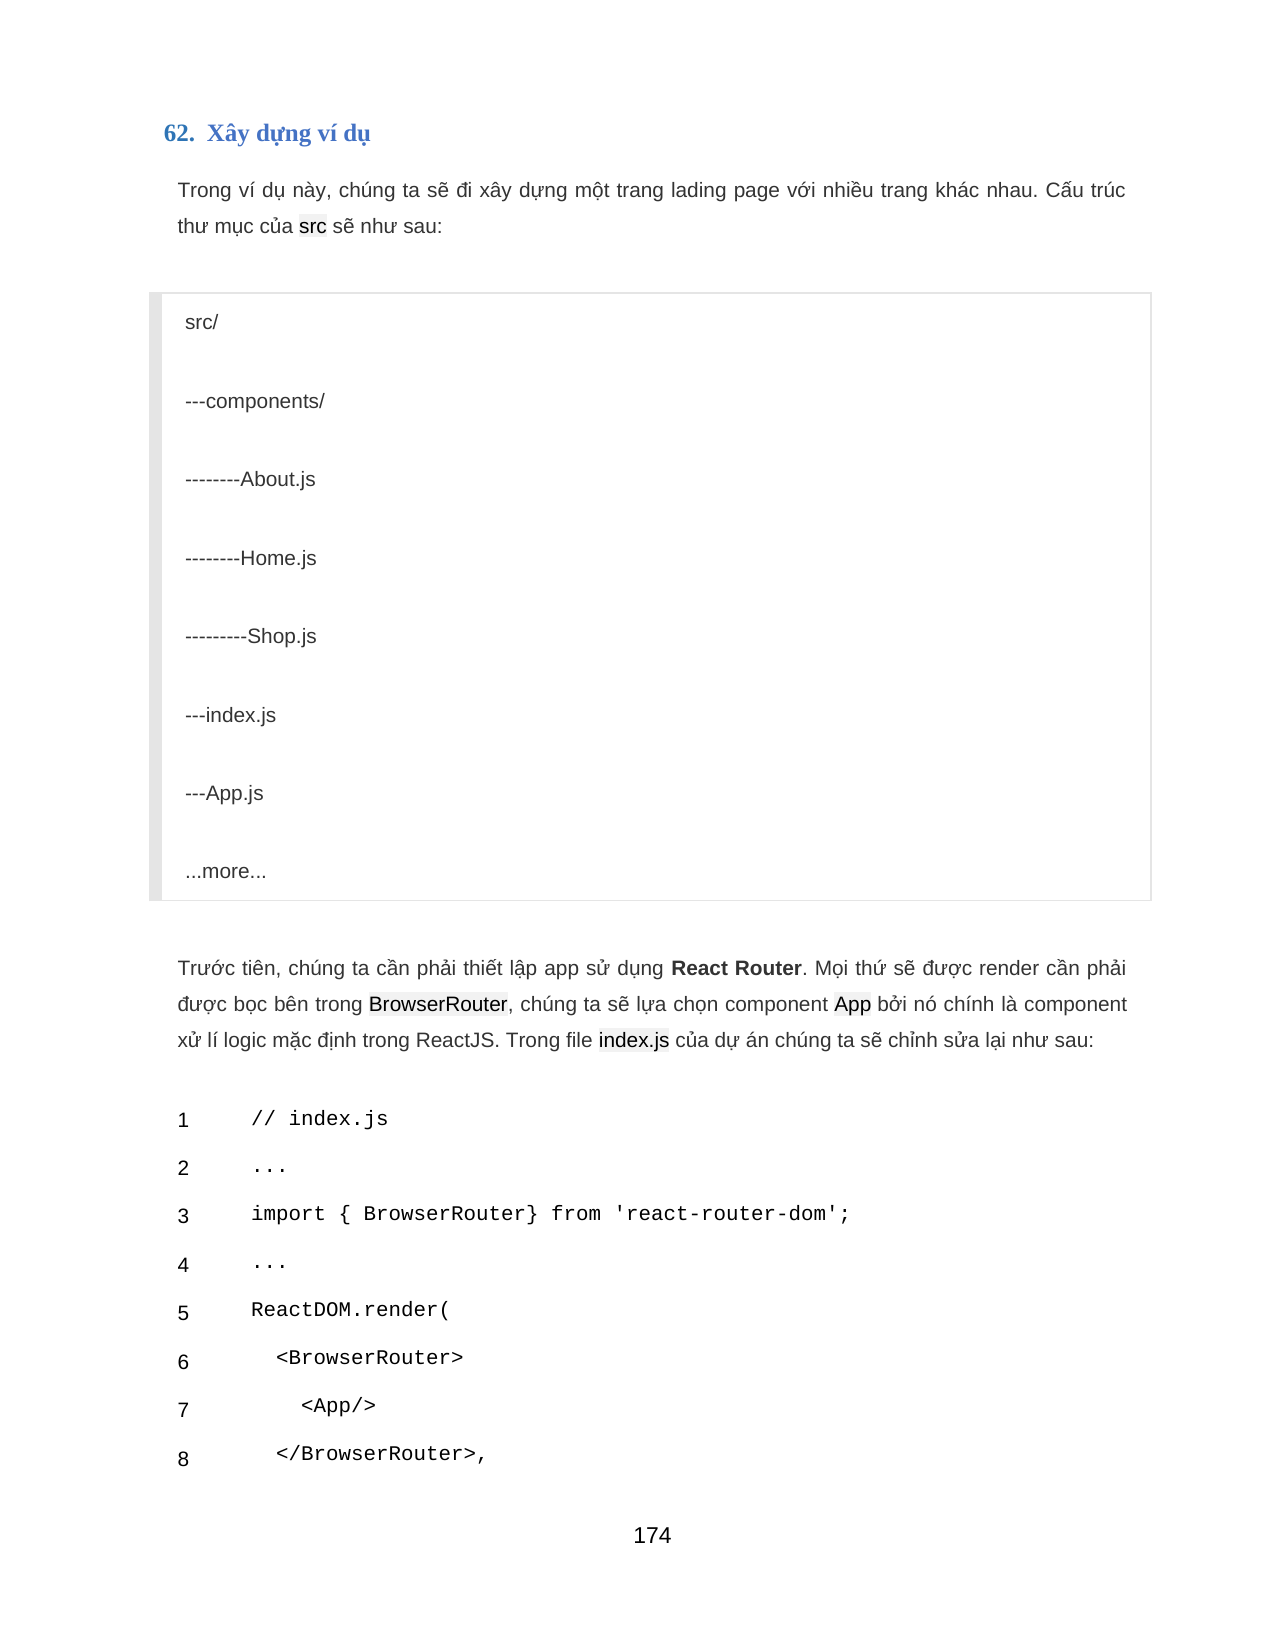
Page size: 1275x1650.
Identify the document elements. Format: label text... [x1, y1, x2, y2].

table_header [251, 1095, 1260, 1496]
text --------About.js [162, 449, 1150, 491]
text ---App.js [162, 763, 1150, 805]
text Trước tiên, chúng ta cần phải thiết lập app sử dụng React Router. Mọi thứ sẽ được render cần phải được bọc bên trong BrowserRouter, chúng ta sẽ lựa chọn component App bởi nó chính là component xử lí logic mặc định trong ReactJS. Trong file index.js của dự án chúng ta sẽ chỉnh sửa lại như sau: [177, 956, 1127, 1052]
text --------Home.js [162, 527, 1150, 569]
text src/ [162, 294, 1150, 334]
subtitle Xây dựng ví dụ [195, 118, 1127, 147]
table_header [177, 1095, 251, 1496]
text ...more... [162, 841, 1150, 900]
text ---index.js [162, 684, 1150, 726]
text ---components/ [162, 370, 1150, 413]
text ---------Shop.js [162, 606, 1150, 648]
text Trong ví dụ này, chúng ta sẽ đi xây dựng một trang lading page với nhiều trang khác nhau. Cấu trúc thư mục của src sẽ như sau: [177, 178, 1127, 237]
